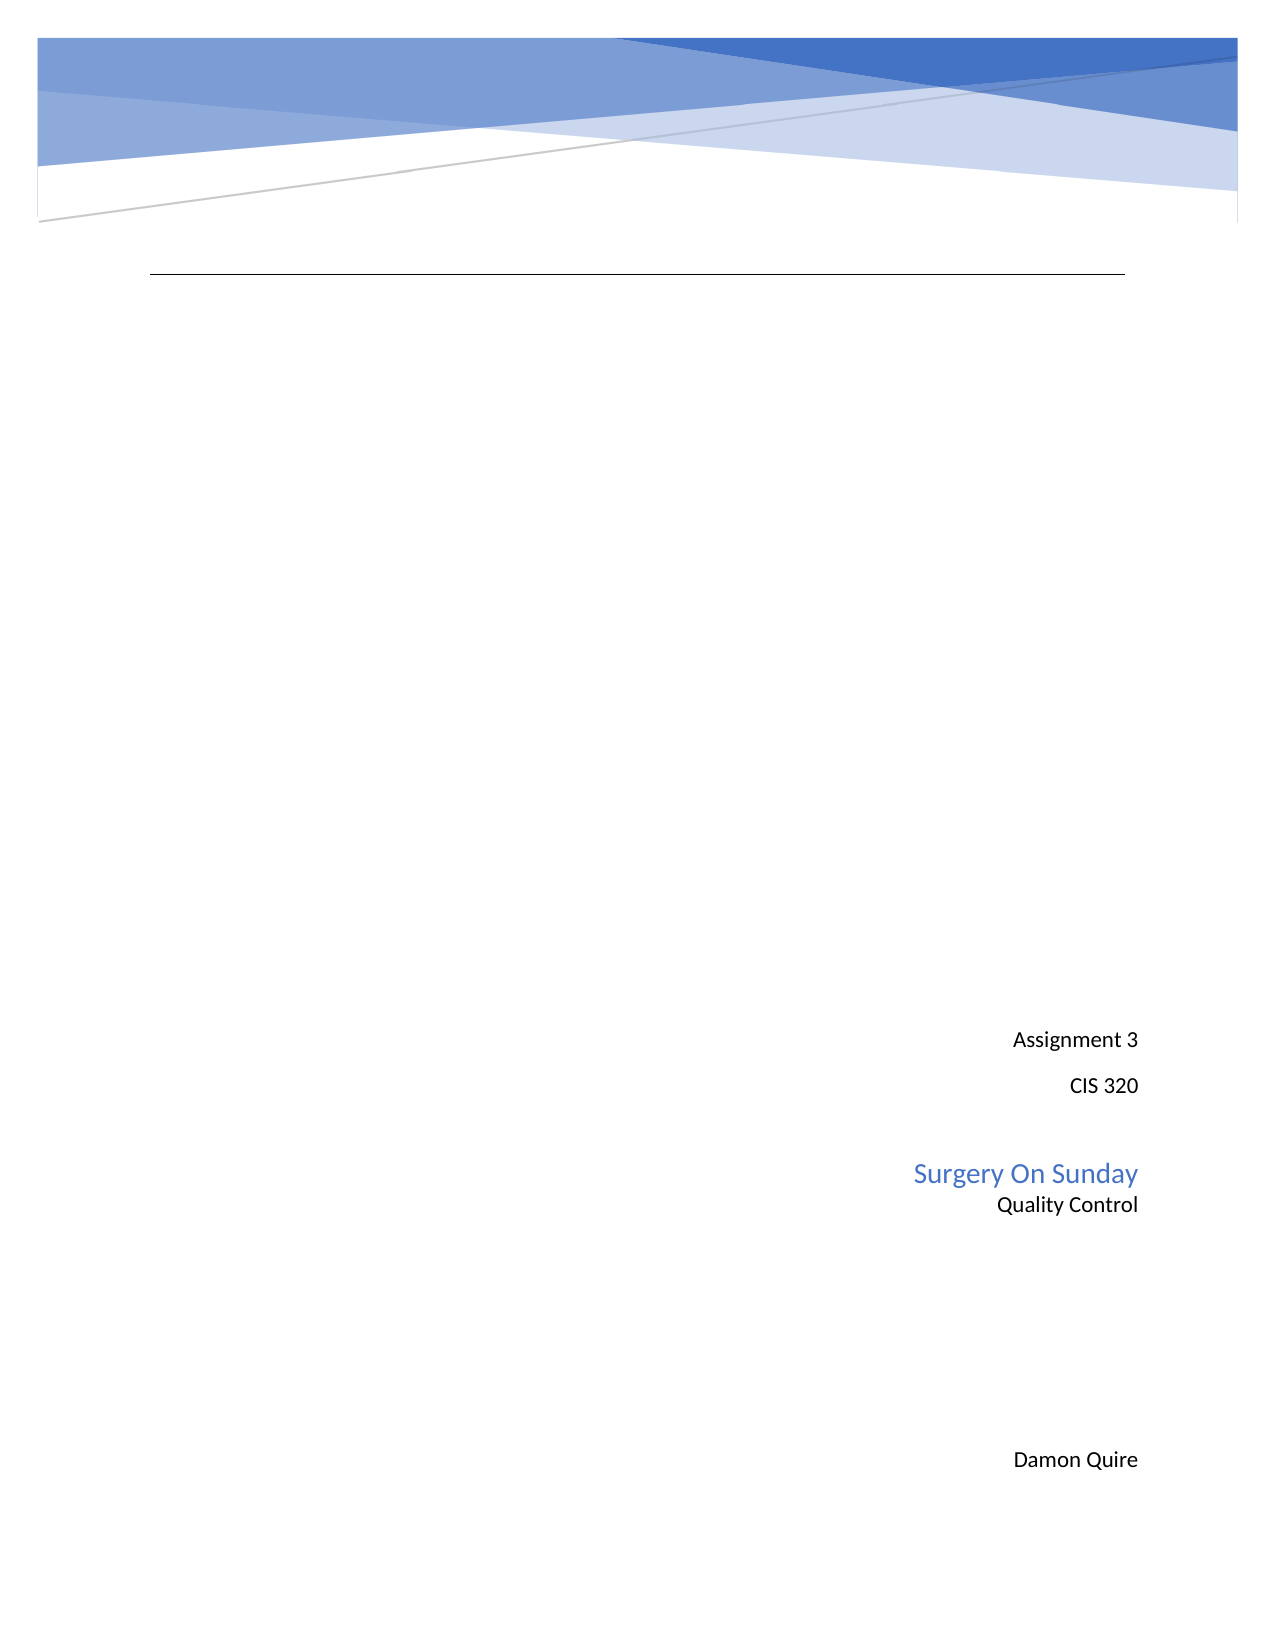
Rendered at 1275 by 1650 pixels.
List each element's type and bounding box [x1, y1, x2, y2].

picture [37, 37, 1238, 238]
